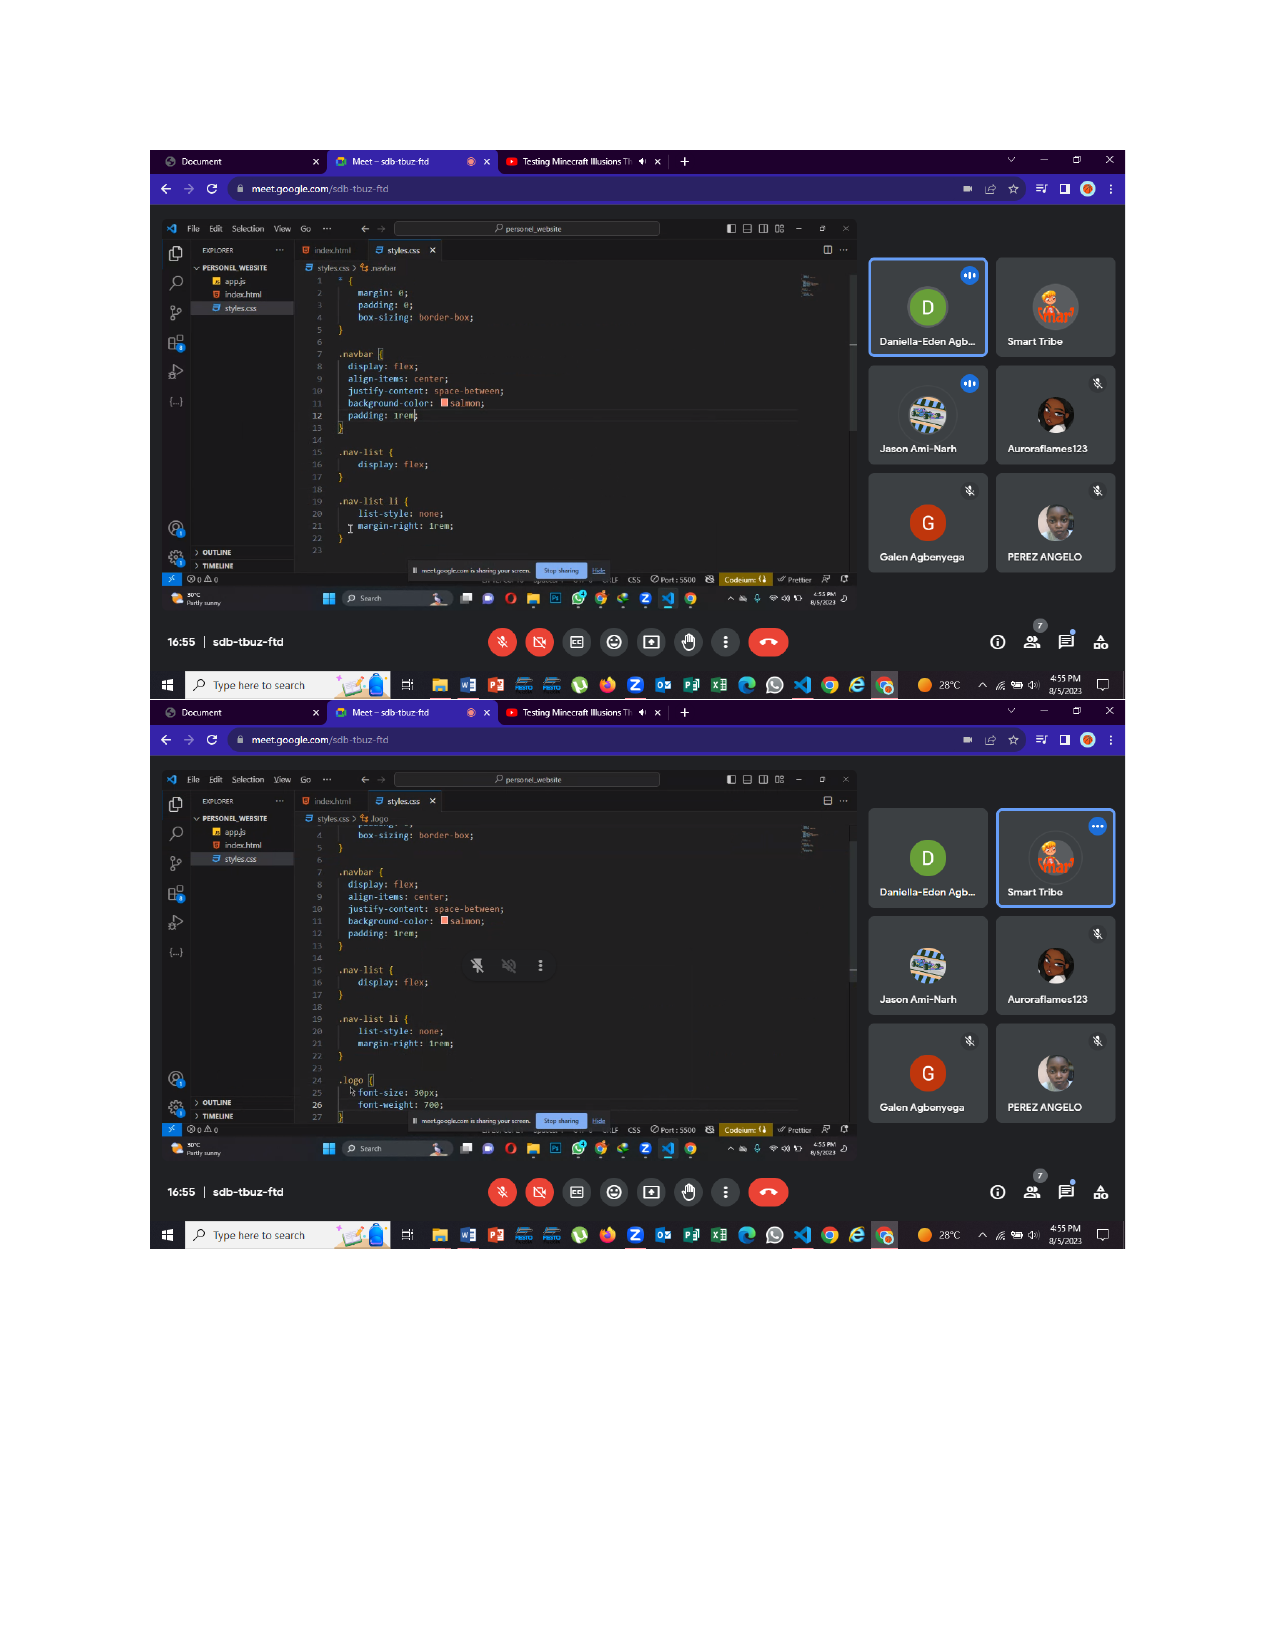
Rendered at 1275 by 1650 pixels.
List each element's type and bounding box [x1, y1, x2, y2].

picture [150, 700, 1125, 1249]
picture [150, 150, 1125, 699]
